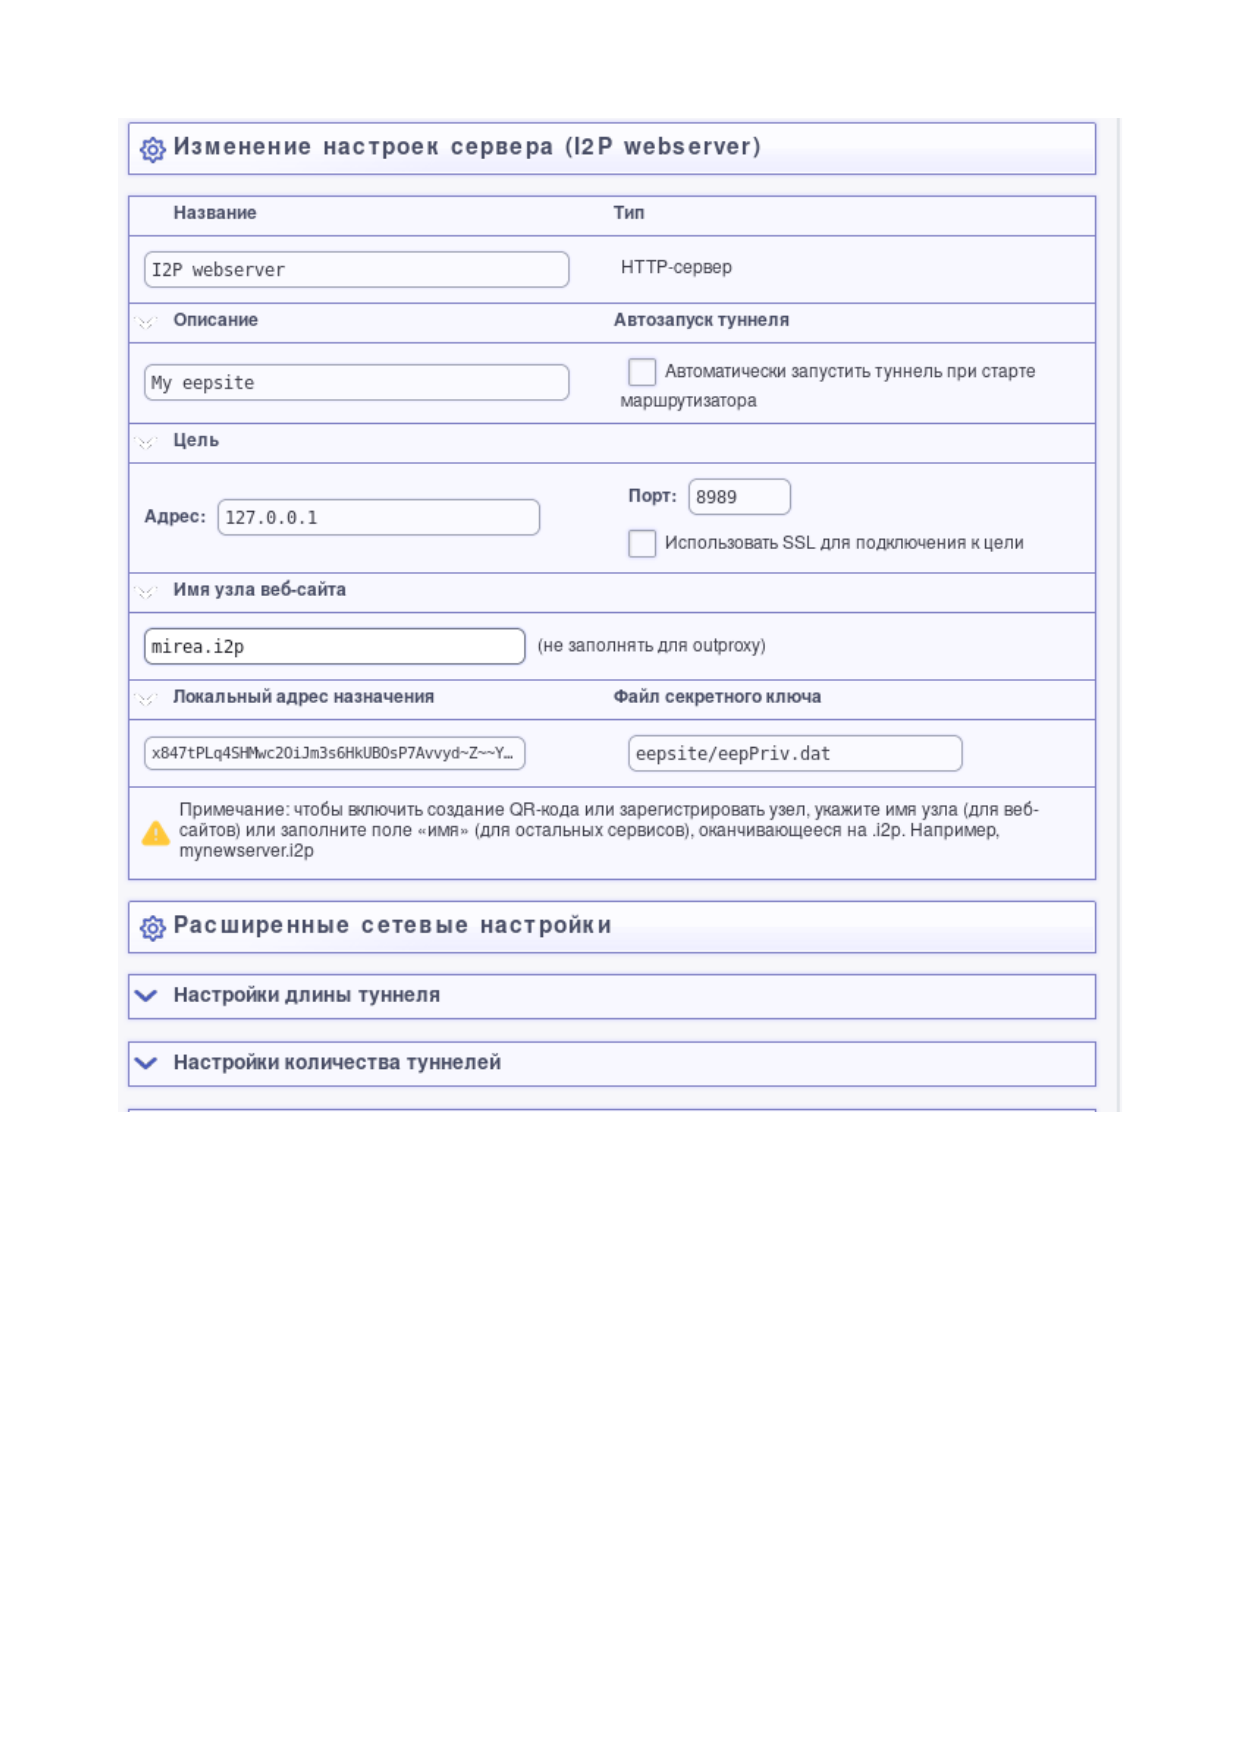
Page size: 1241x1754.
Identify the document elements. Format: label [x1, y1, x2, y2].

picture [118, 118, 1123, 1112]
